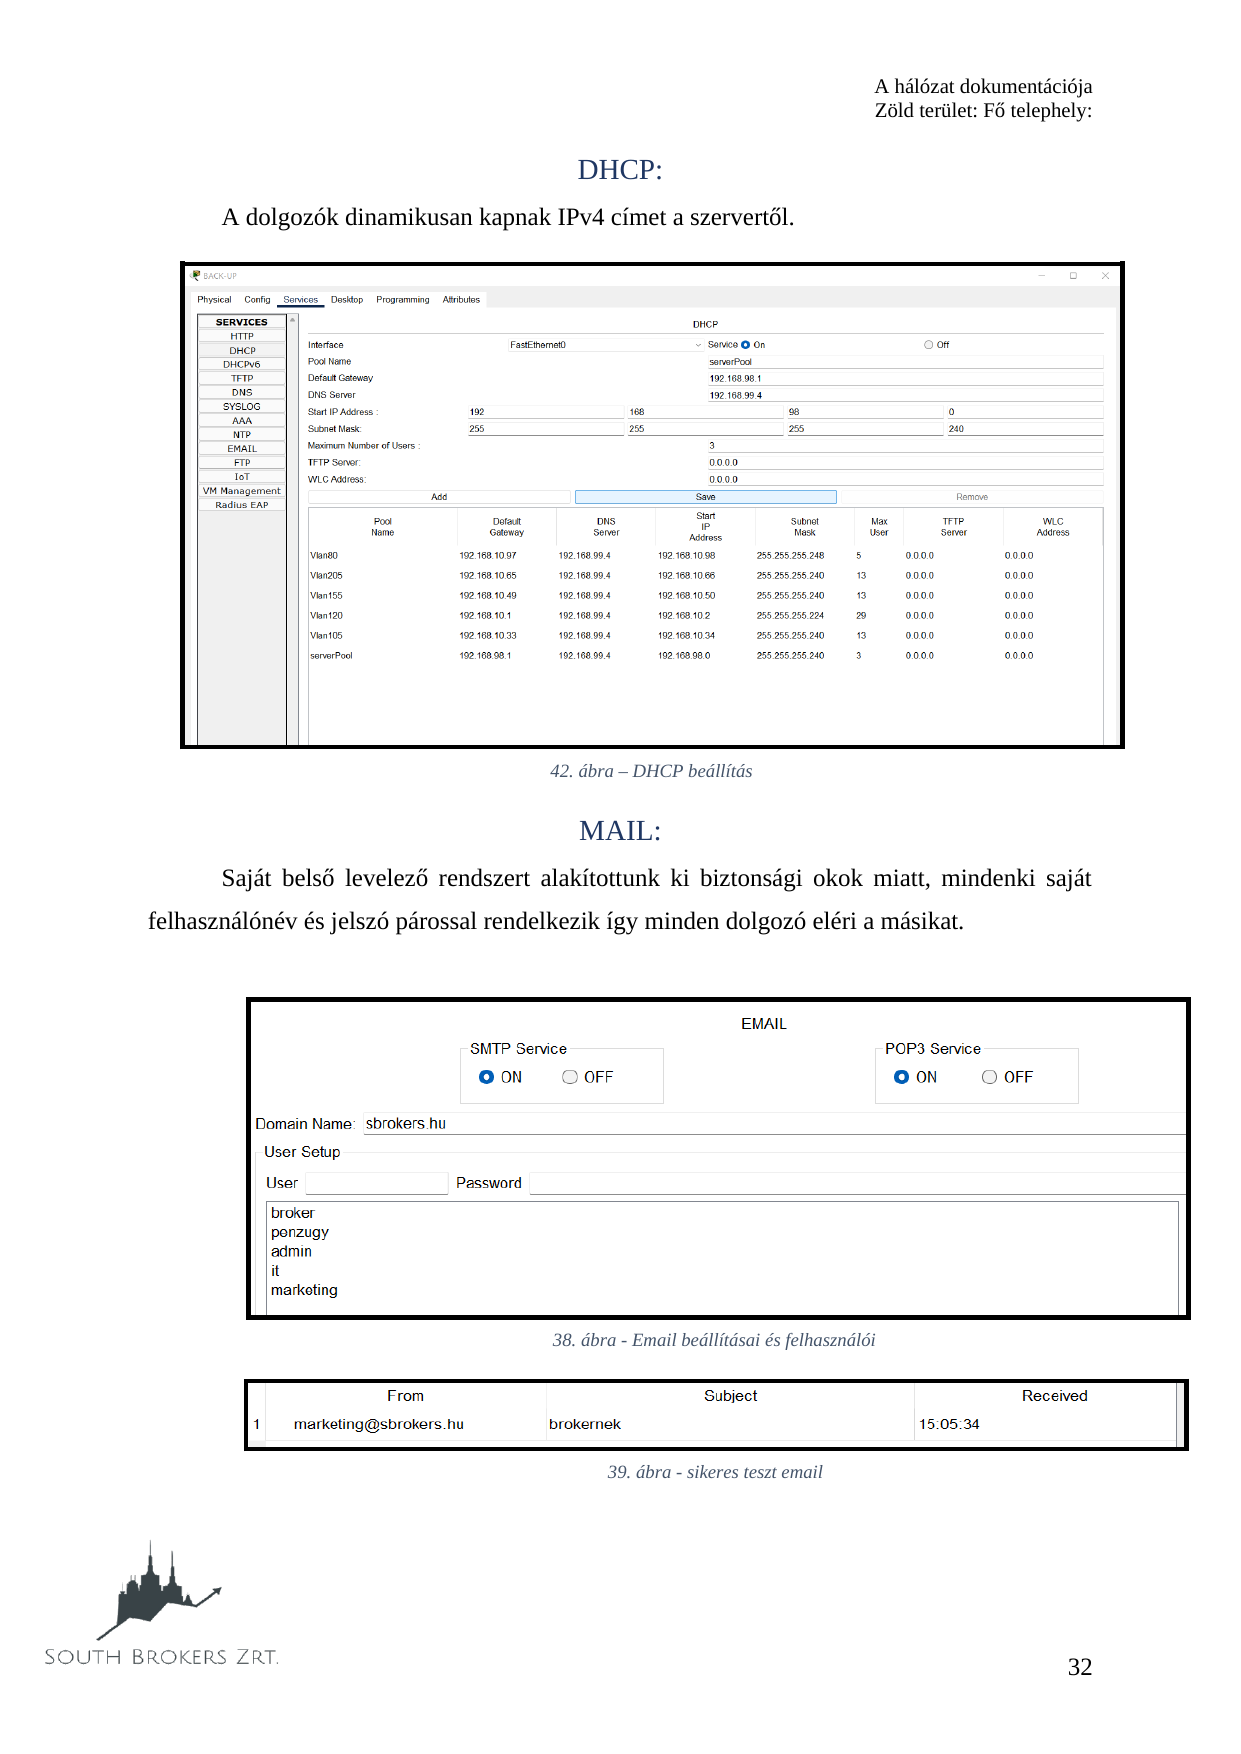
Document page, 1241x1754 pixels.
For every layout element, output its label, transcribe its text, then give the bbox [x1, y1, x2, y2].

picture [185, 266, 1120, 745]
picture [248, 1383, 1184, 1447]
subtitle DHCP: [148, 152, 1093, 185]
text A dolgozók dinamikusan kapnak IPv4 címet a szervertől. [148, 202, 1093, 231]
picture [0, 1475, 318, 1754]
text Saját belső levelező rendszert alakítottunk ki biztonsági okok miatt, mindenki saját felhasználónév és jelszó párossal rendelkezik így minden dolgozó eléri a másikat. [148, 863, 1093, 935]
picture [251, 1002, 1186, 1315]
